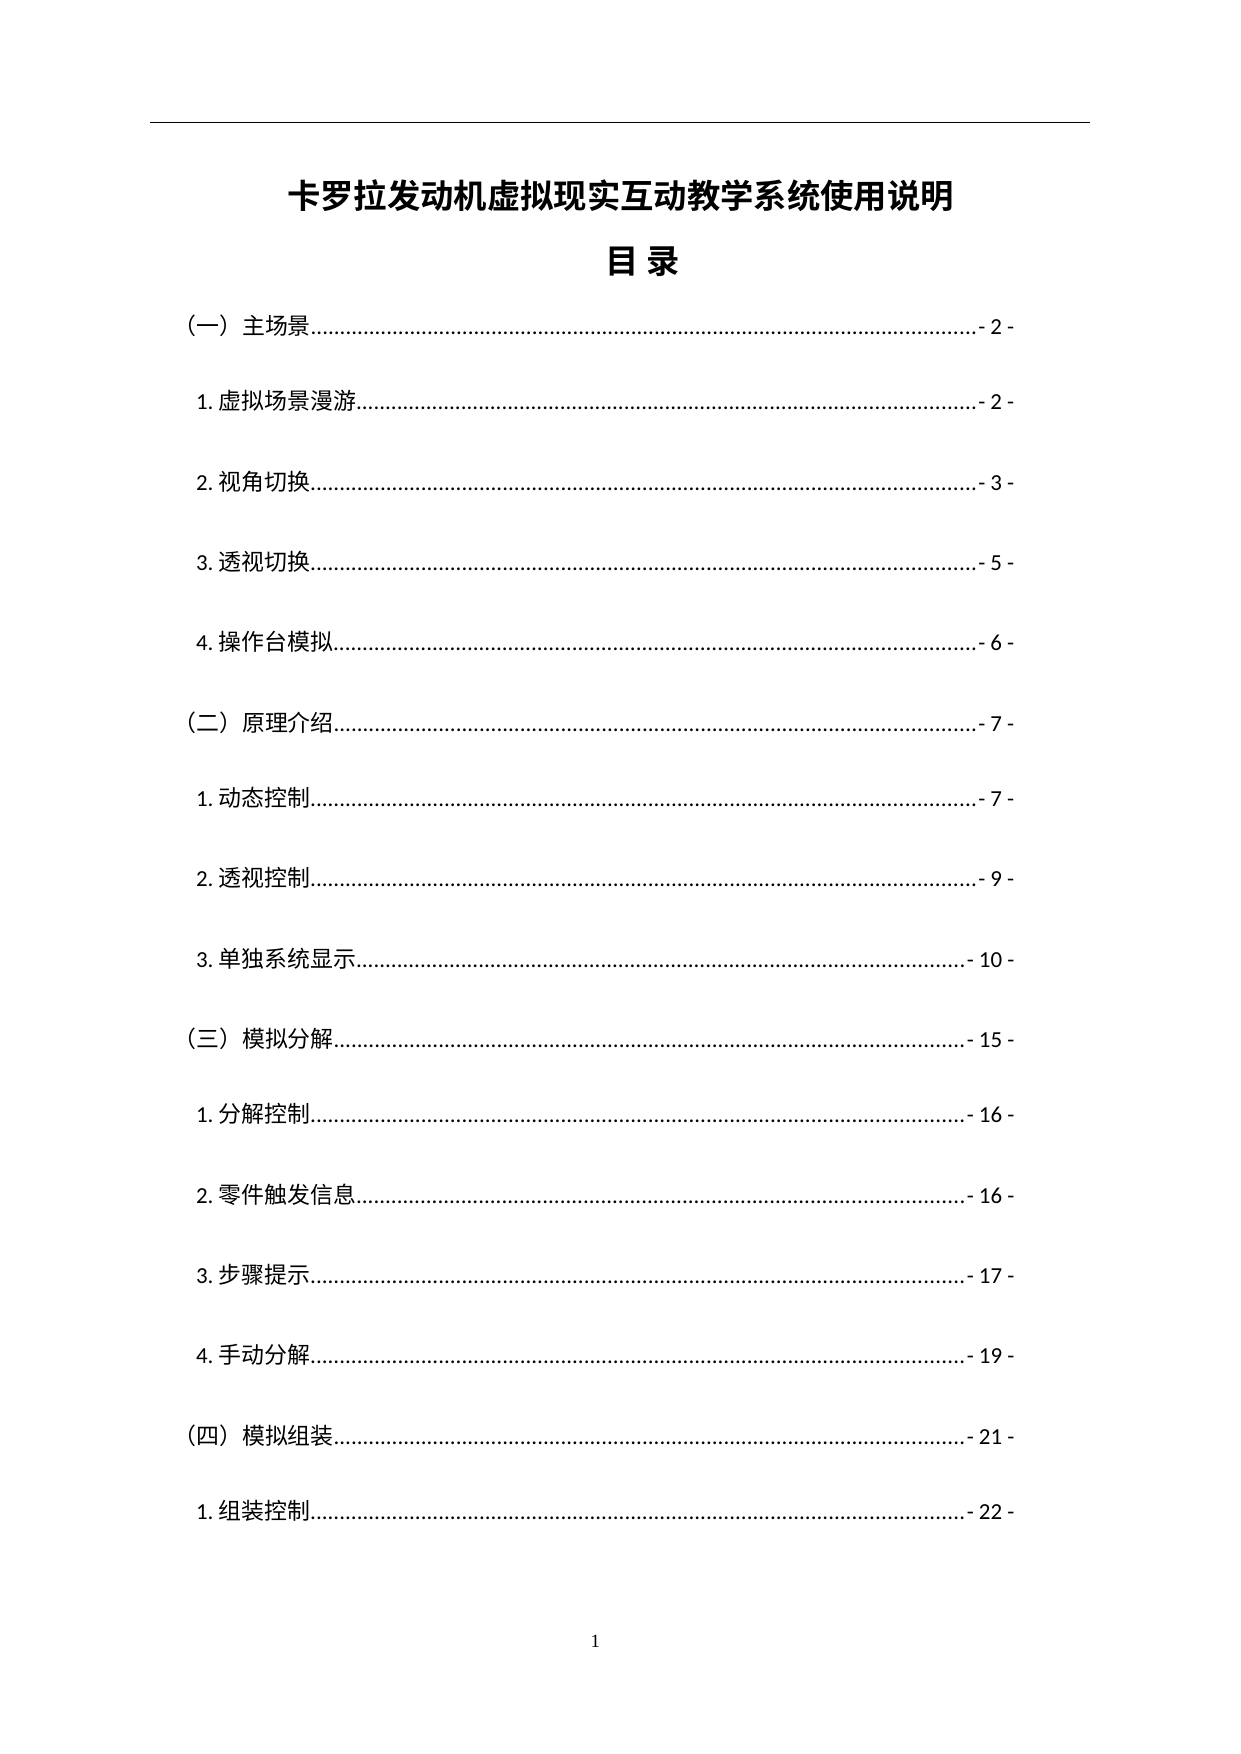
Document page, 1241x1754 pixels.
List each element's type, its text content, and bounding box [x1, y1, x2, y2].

text （二）原理介绍 - 7 - [173, 689, 1090, 754]
text 2. 零件触发信息 - 16 - [196, 1161, 1090, 1226]
text 1. 虚拟场景漫游 - 2 - [196, 367, 1090, 432]
text 3. 单独系统显示 - 10 - [196, 925, 1090, 990]
text 2. 视角切换 - 3 - [196, 448, 1090, 513]
text 3. 步骤提示 - 17 - [196, 1241, 1090, 1306]
text 1. 分解控制 - 16 - [196, 1080, 1090, 1145]
text 卡罗拉发动机虚拟现实互动教学系统使用说明 [150, 162, 1090, 227]
text 4. 手动分解 - 19 - [196, 1321, 1090, 1386]
text 4. 操作台模拟 - 6 - [196, 608, 1090, 673]
text （一）主场景 - 2 - [173, 292, 1090, 357]
text 3. 透视切换 - 5 - [196, 528, 1090, 593]
text 1. 组装控制 - 22 - [196, 1477, 1090, 1542]
text （四）模拟组装 - 21 - [173, 1402, 1090, 1467]
text （三）模拟分解 - 15 - [173, 1005, 1090, 1070]
text 1. 动态控制 - 7 - [196, 764, 1090, 829]
text 目 录 [150, 227, 1090, 292]
text 2. 透视控制 - 9 - [196, 844, 1090, 909]
